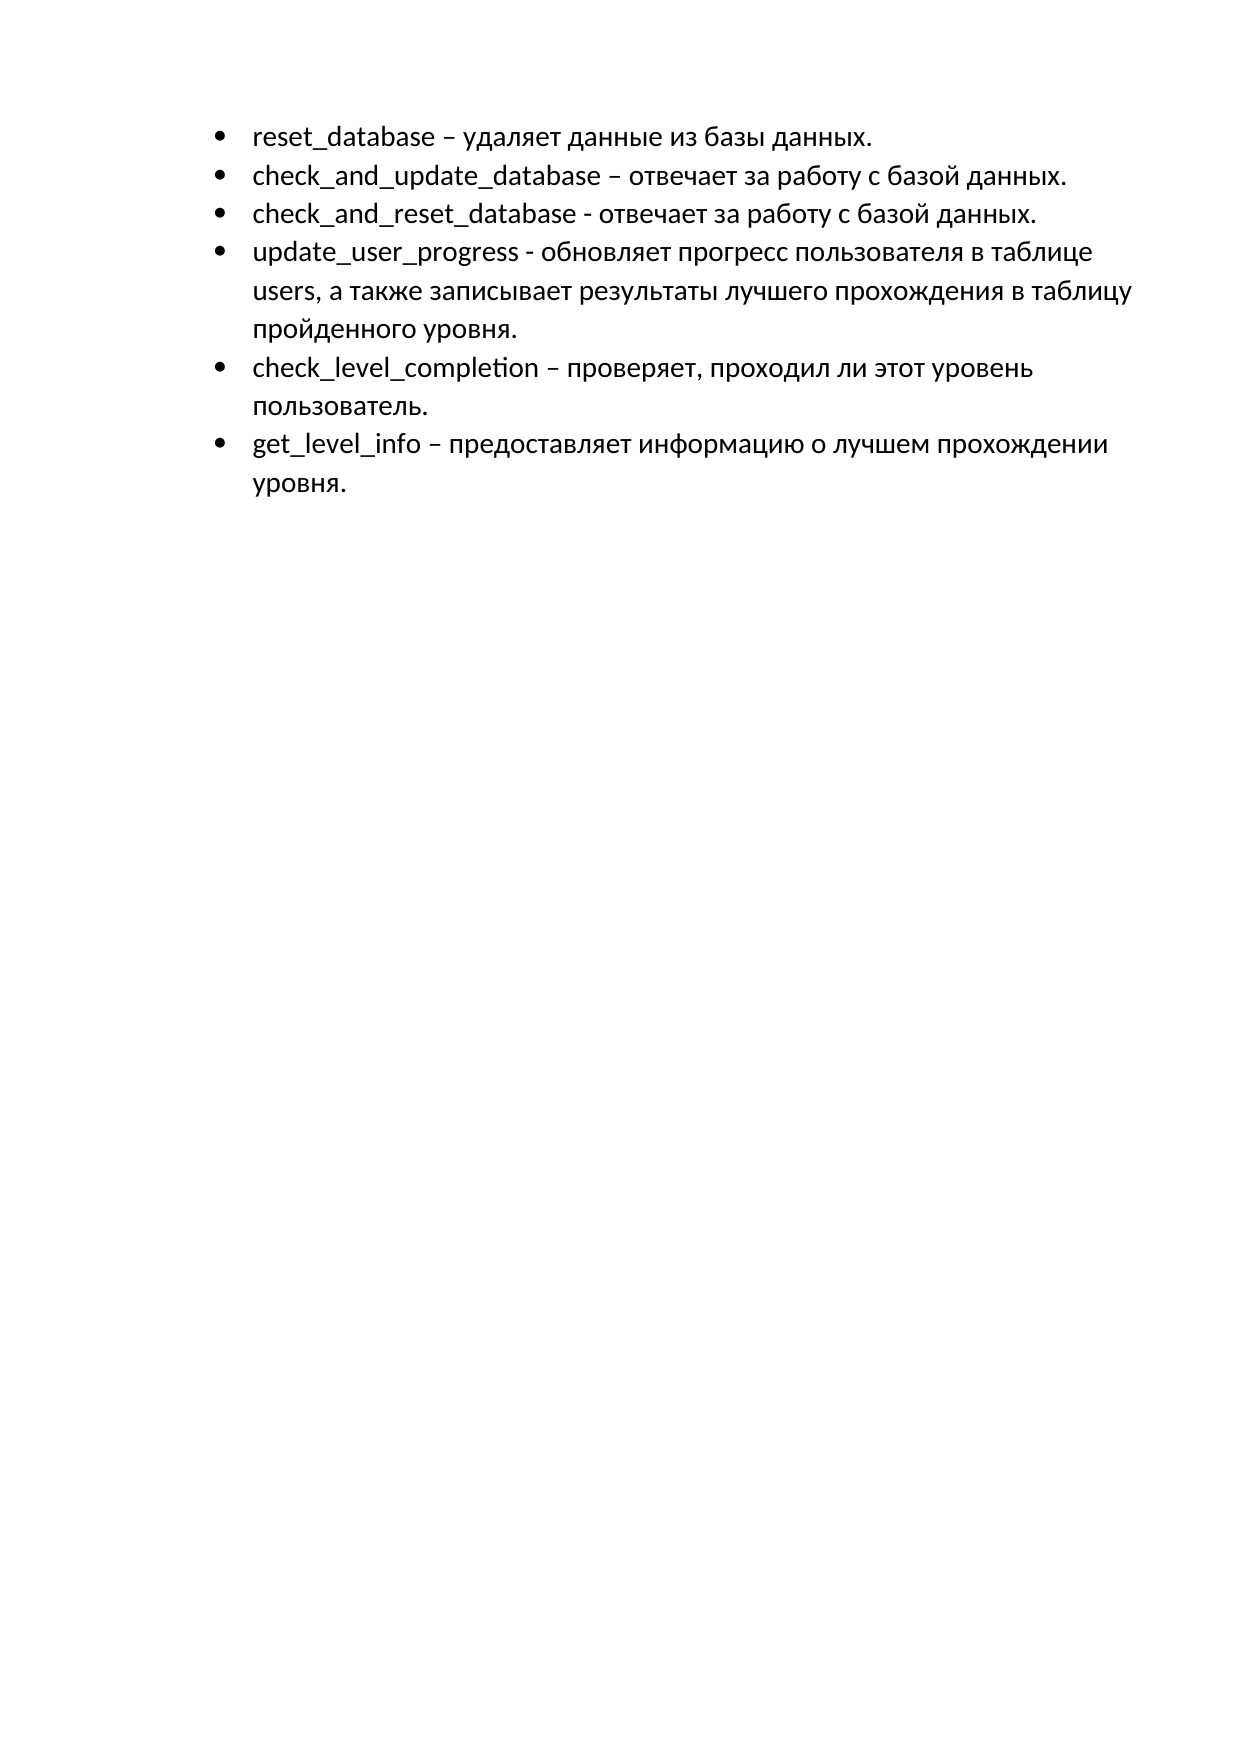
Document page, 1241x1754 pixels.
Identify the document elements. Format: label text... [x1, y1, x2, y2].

list get_level_info – предоставляет информацию о лучшем прохождении уровня. [215, 426, 1152, 500]
list check_level_completion – проверяет, проходил ли этот уровень пользователь. [215, 349, 1152, 423]
list check_and_update_database – отвечает за работу с базой данных. [215, 157, 1152, 192]
list update_user_progress - обновляет прогресс пользователя в таблице users, а также записывает результаты лучшего прохождения в таблицу пройденного уровня. [215, 233, 1152, 346]
list check_and_reset_database - отвечает за работу с базой данных. [215, 195, 1152, 231]
list reset_database – удаляет данные из базы данных. [215, 118, 1152, 154]
